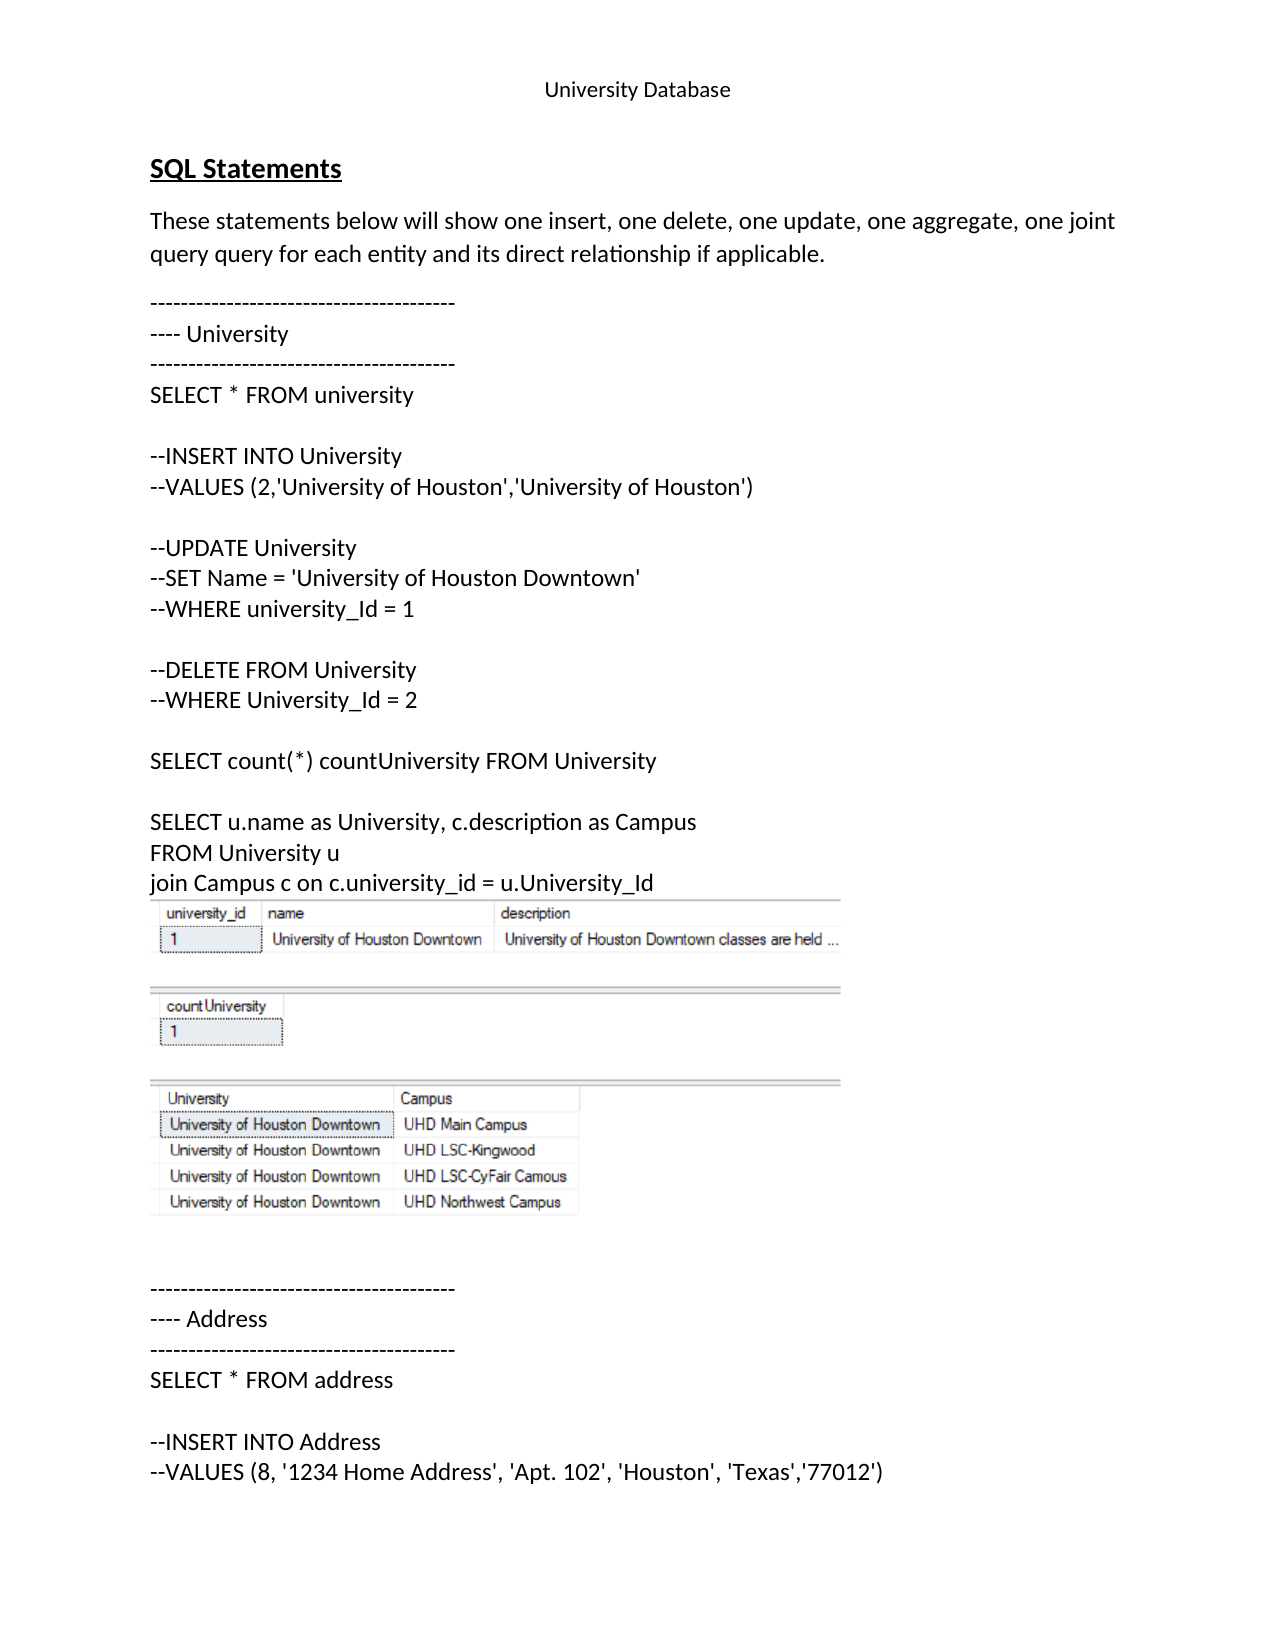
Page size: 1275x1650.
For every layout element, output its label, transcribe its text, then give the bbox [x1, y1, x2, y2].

text --INSERT INTO Address [150, 1426, 1125, 1456]
text SELECT count(*) countUniversity FROM University [150, 745, 1125, 776]
text SELECT * FROM university [150, 379, 1125, 410]
text FROM University u [150, 837, 1125, 867]
text SELECT * FROM address [150, 1364, 1125, 1395]
text ---- Address [150, 1303, 1125, 1334]
text --VALUES (8, '1234 Home Address', 'Apt. 102', 'Houston', 'Texas','77012') [150, 1456, 1125, 1487]
text --DELETE FROM University [150, 654, 1125, 684]
text ---------------------------------------- [150, 288, 1125, 318]
text ---- University [150, 318, 1125, 349]
text --UPDATE University [150, 532, 1125, 562]
text ---------------------------------------- [150, 349, 1125, 379]
text --SET Name = 'University of Houston Downtown' [150, 562, 1125, 593]
text --WHERE university_Id = 1 [150, 593, 1125, 623]
text SQL Statements [150, 150, 1125, 186]
text These statements below will show one insert, one delete, one update, one aggregate, one joint query query for each entity and its direct relationship if applicable. [150, 205, 1125, 268]
text ---------------------------------------- [150, 1334, 1125, 1364]
text --WHERE University_Id = 2 [150, 684, 1125, 715]
text SELECT u.name as University, c.description as Campus [150, 806, 1125, 837]
picture [150, 898, 841, 1243]
text --INSERT INTO University [150, 440, 1125, 471]
text join Campus c on c.university_id = u.University_Id [150, 867, 1125, 898]
text --VALUES (2,'University of Houston','University of Houston') [150, 471, 1125, 501]
text ---------------------------------------- [150, 1273, 1125, 1303]
